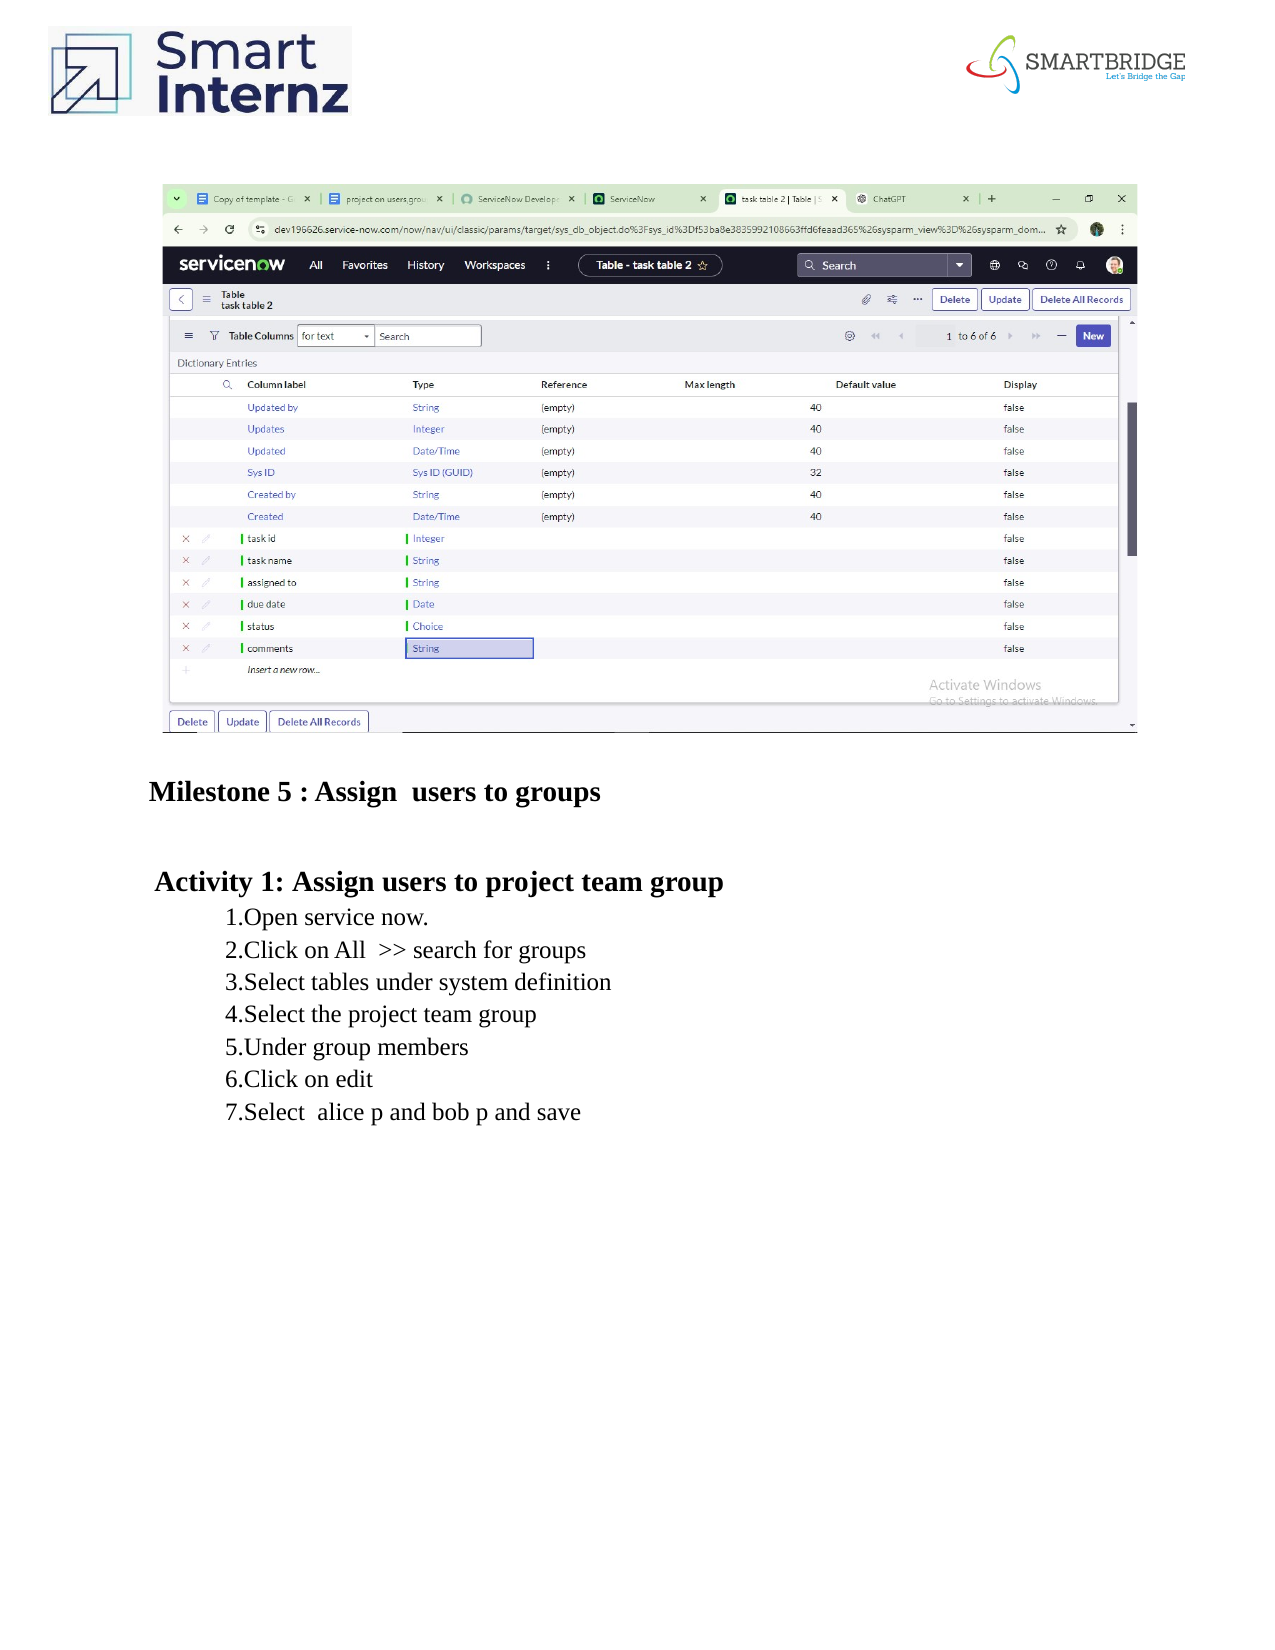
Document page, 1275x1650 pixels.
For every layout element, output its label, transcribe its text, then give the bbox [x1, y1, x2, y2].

text 5.Under group members [225, 1032, 1126, 1061]
picture [48, 26, 352, 116]
text 2.Click on All >> search for groups [225, 935, 1126, 963]
text 3.Select tables under system definition [225, 967, 1126, 996]
subtitle Activity 1: Assign users to project team group [148, 864, 1126, 897]
text 6.Click on edit [225, 1064, 1126, 1093]
text 7.Select alice p and bob p and save [225, 1097, 1126, 1125]
picture [162, 184, 1138, 733]
picture [965, 34, 1185, 94]
text 1.Open service now. [225, 902, 1126, 931]
text Milestone 5 : Assign users to groups [148, 774, 1212, 807]
text 4.Select the project team group [225, 999, 1126, 1028]
